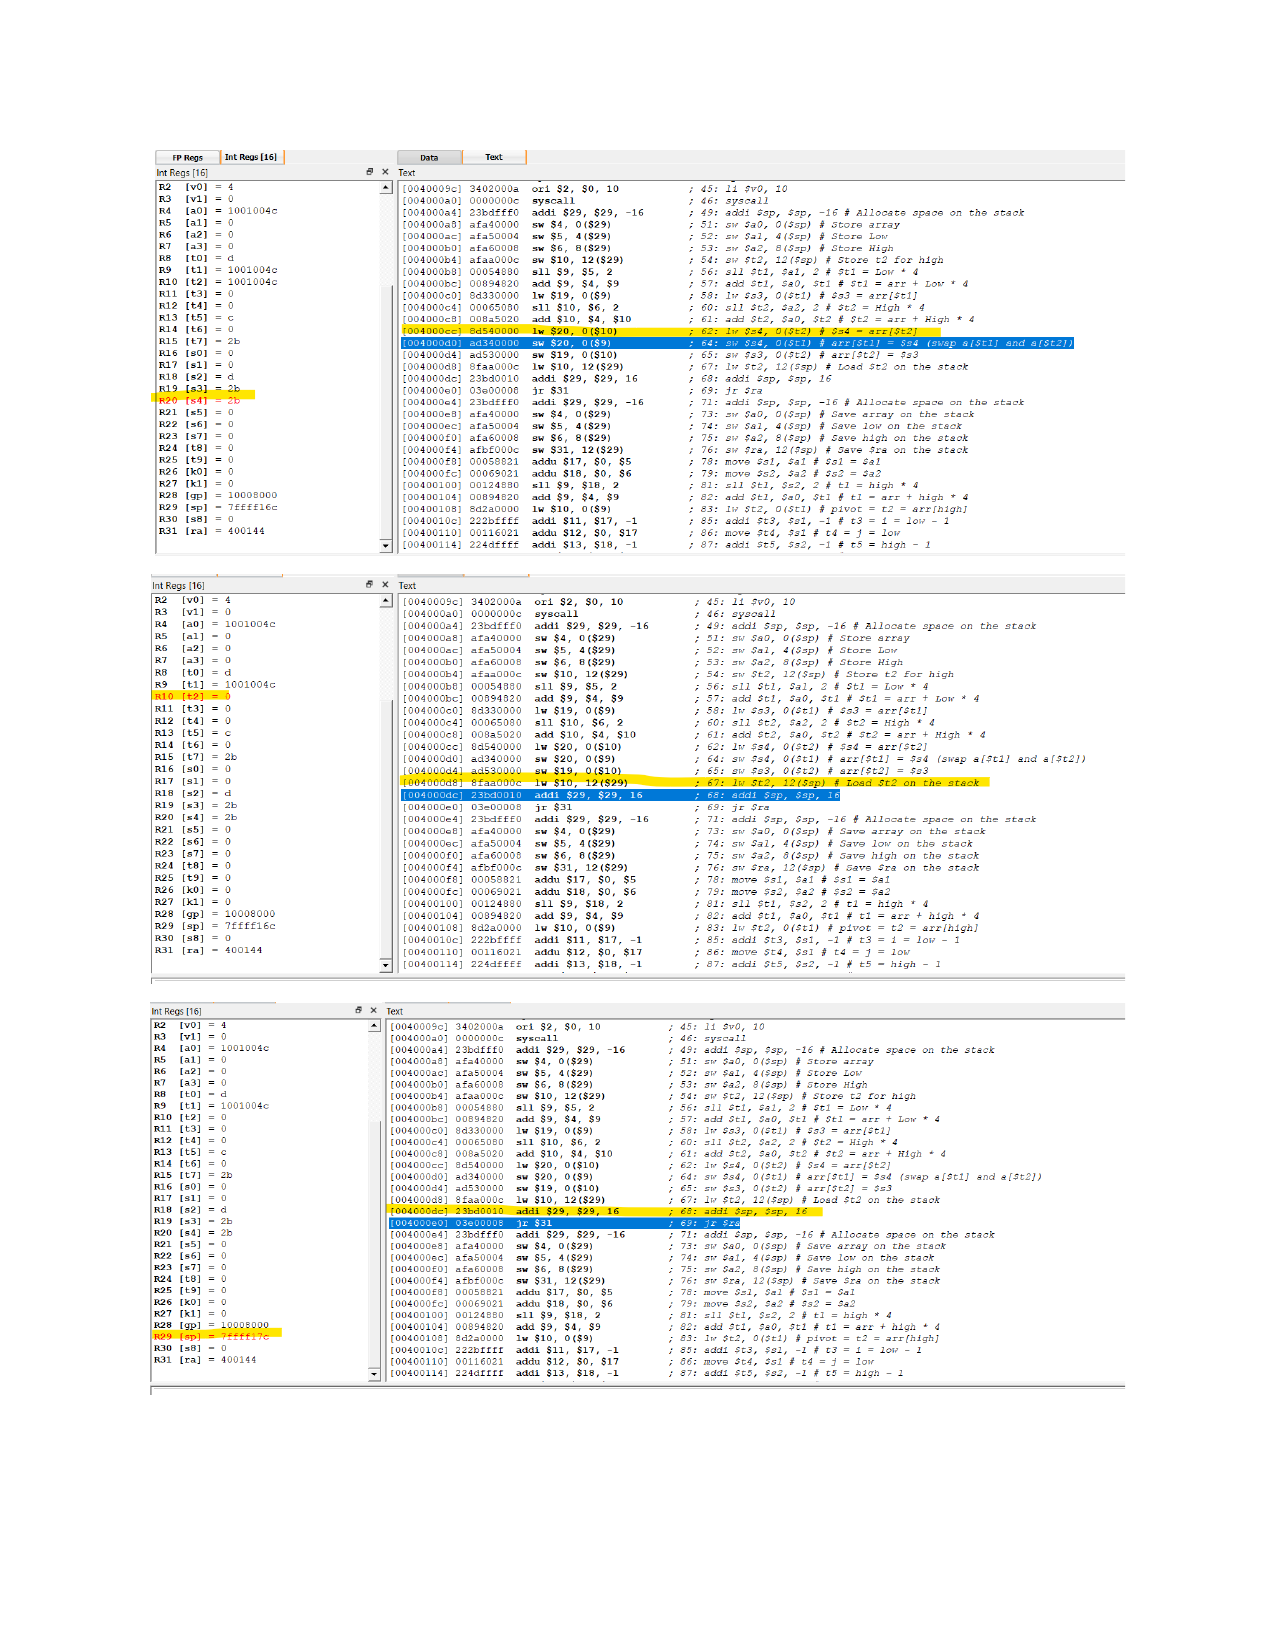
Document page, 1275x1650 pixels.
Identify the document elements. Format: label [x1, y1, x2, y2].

picture [150, 574, 1125, 984]
picture [150, 150, 1125, 556]
picture [150, 1002, 1125, 1395]
